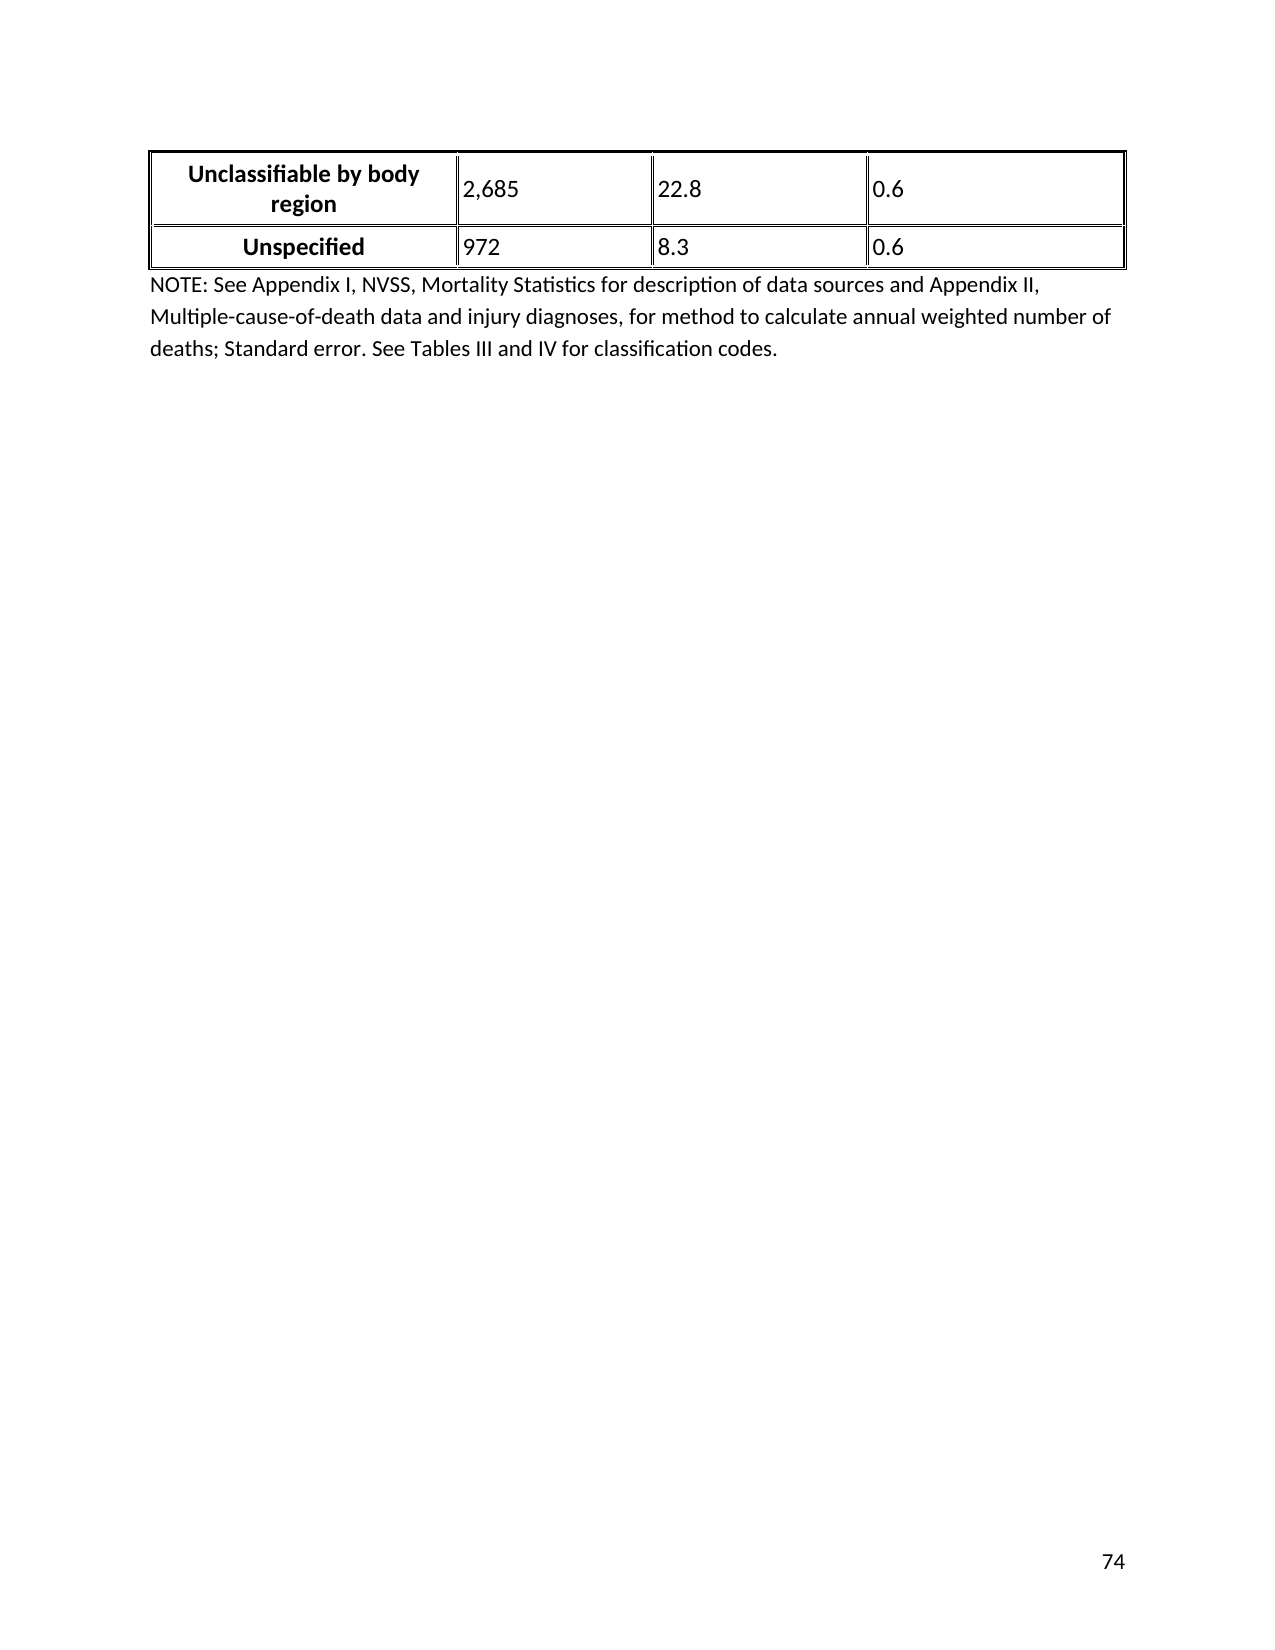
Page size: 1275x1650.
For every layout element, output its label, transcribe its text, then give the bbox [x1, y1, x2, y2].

table_cell 8.3 [653, 227, 868, 267]
text NOTE: See Appendix I, NVSS, Mortality Statistics for description of data sources and Appendix II, Multiple-cause-of-death data and injury diagnoses, for method to calculate annual weighted number of deaths; Standard error. See Tables III and IV for classification codes. [150, 270, 1125, 427]
table_cell 0.6 [868, 224, 1125, 267]
table_cell Unclassifiable by body region [152, 153, 458, 224]
table_cell 2,685 [458, 153, 653, 224]
table_cell 0.6 [868, 153, 1123, 224]
table_cell Unspecified [150, 224, 458, 267]
table_cell 22.8 [653, 153, 868, 224]
table_cell 972 [458, 227, 653, 267]
